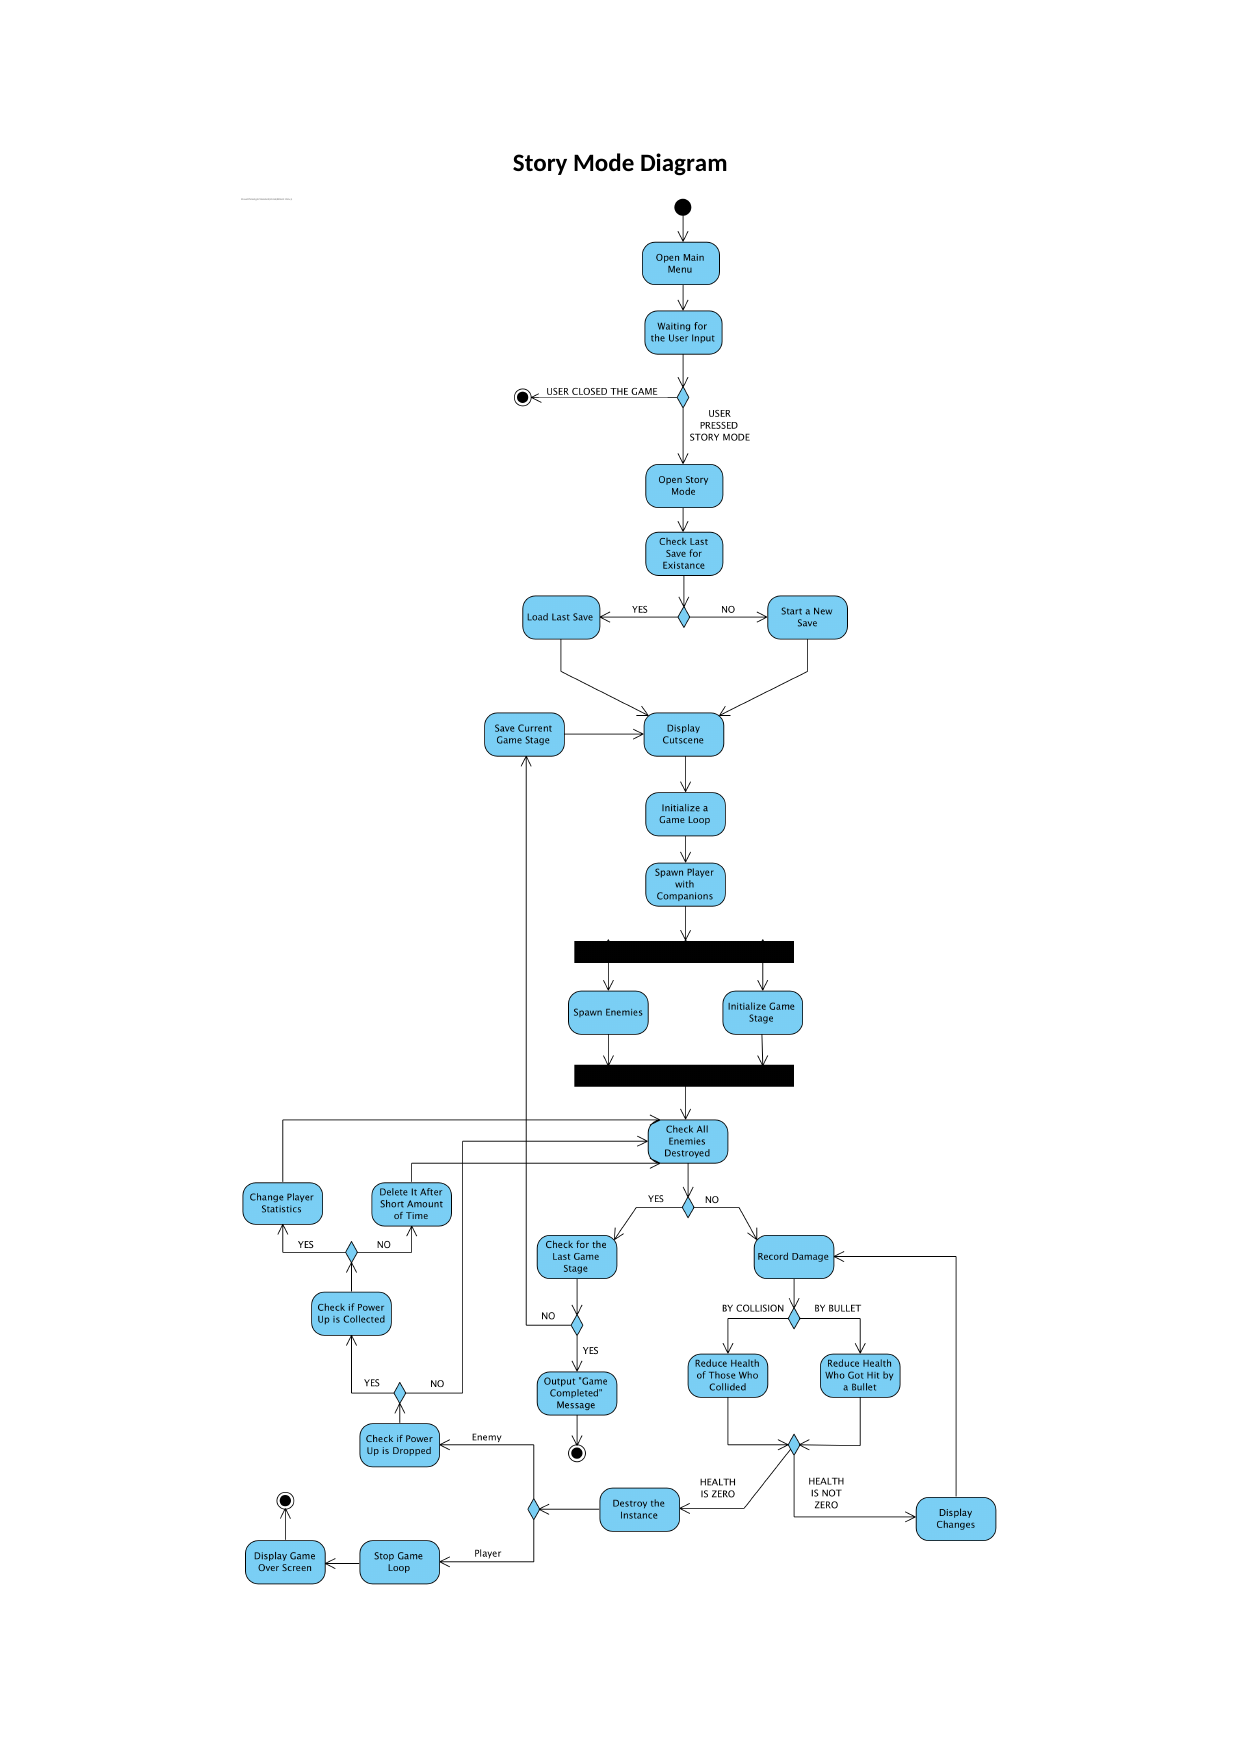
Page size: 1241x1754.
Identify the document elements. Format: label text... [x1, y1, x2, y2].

picture [241, 197, 999, 1587]
text Story Mode Diagram [148, 148, 1093, 178]
